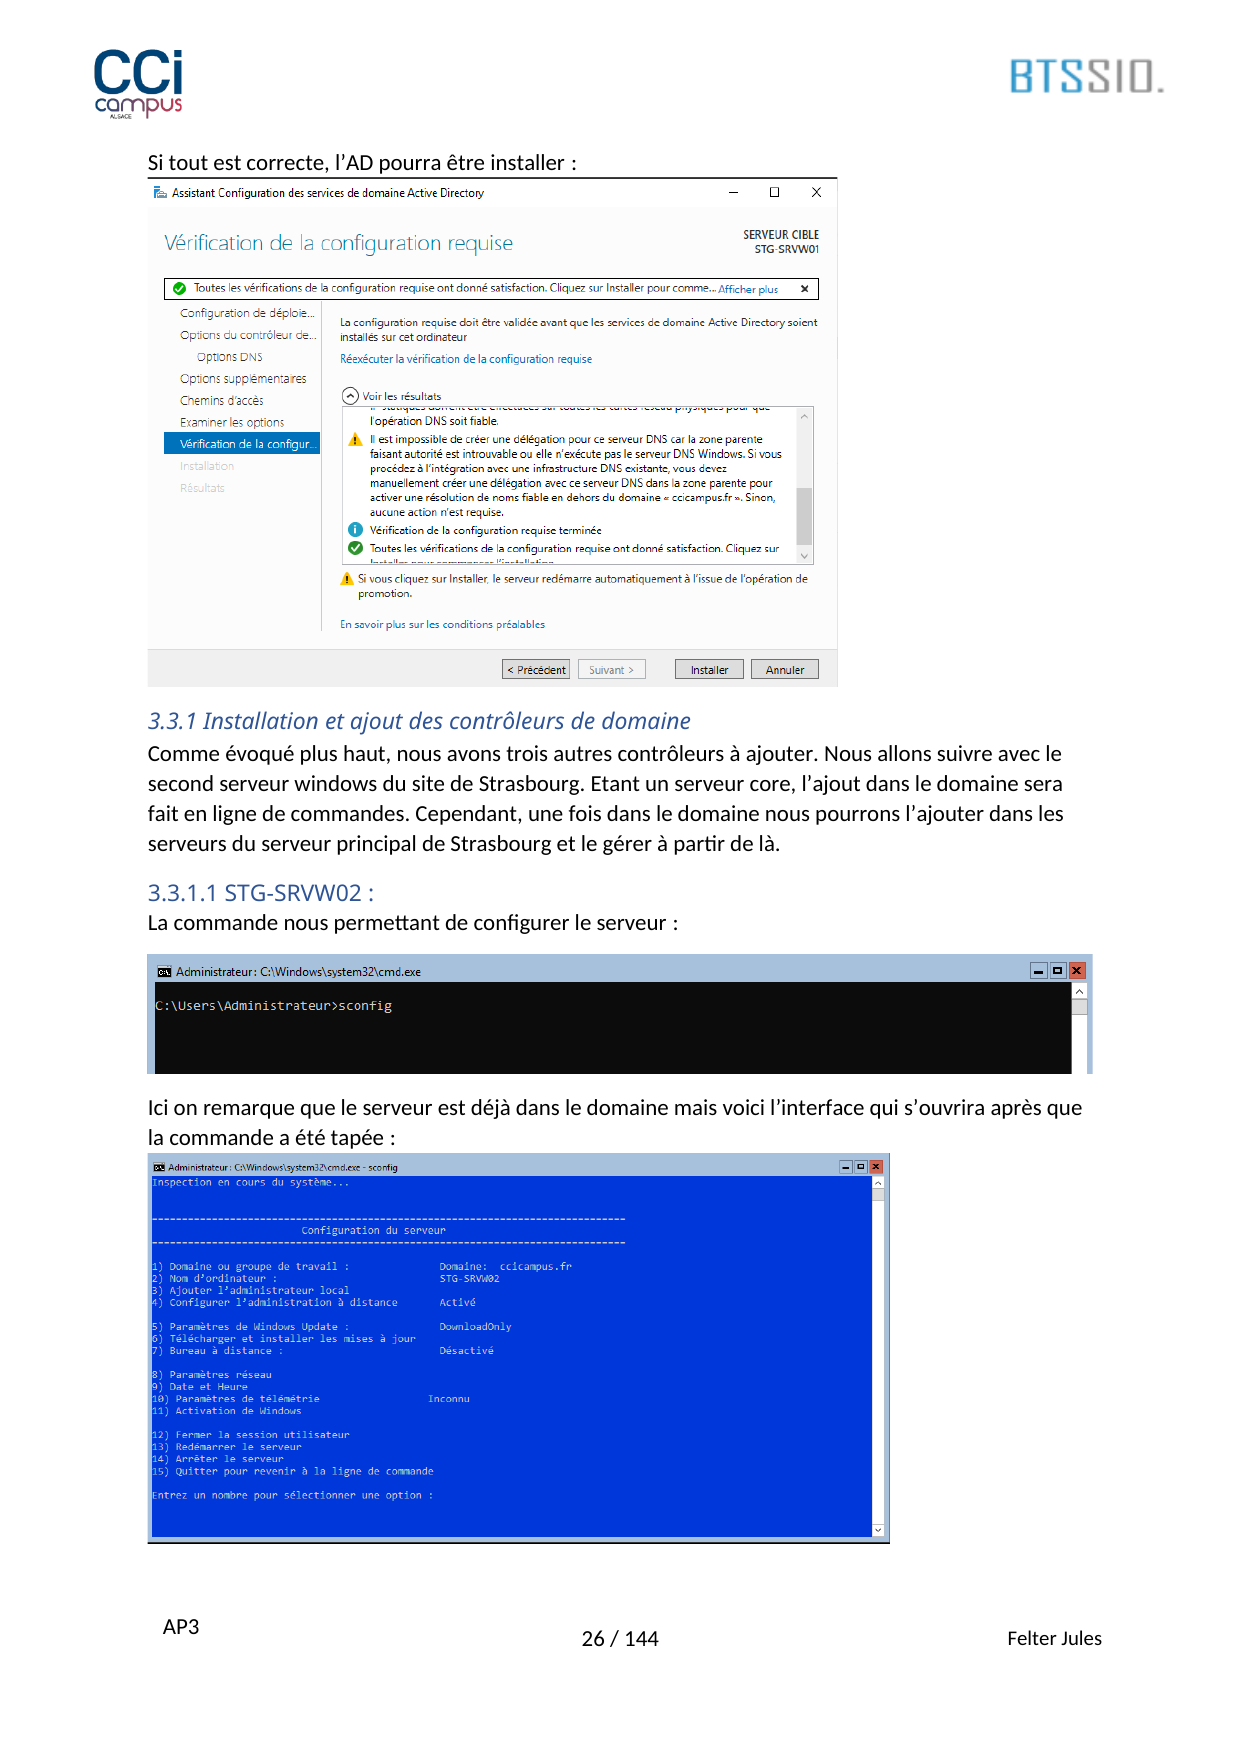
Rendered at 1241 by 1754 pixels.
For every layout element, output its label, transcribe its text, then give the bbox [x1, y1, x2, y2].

subtitle 3.3.1 Installation et ajout des contrôleurs de domaine [148, 705, 1093, 736]
picture [147, 177, 838, 687]
picture [147, 954, 1093, 1074]
picture [1004, 46, 1169, 104]
text Comme évoqué plus haut, nous avons trois autres contrôleurs à ajouter. Nous allons suivre avec le second serveur windows du site de Strasbourg. Etant un serveur core, l’ajout dans le domaine sera fait en ligne de commandes. Cependant, une fois dans le domaine nous pourrons l’ajouter dans les serveurs du serveur principal de Strasbourg et le gérer à partir de là. [148, 739, 1093, 858]
picture [147, 1153, 890, 1544]
text La commande nous permettant de configurer le serveur : [148, 908, 1093, 936]
subtitle 3.3.1.1 STG-SRVW02 : [148, 876, 1093, 908]
picture [81, 44, 194, 123]
